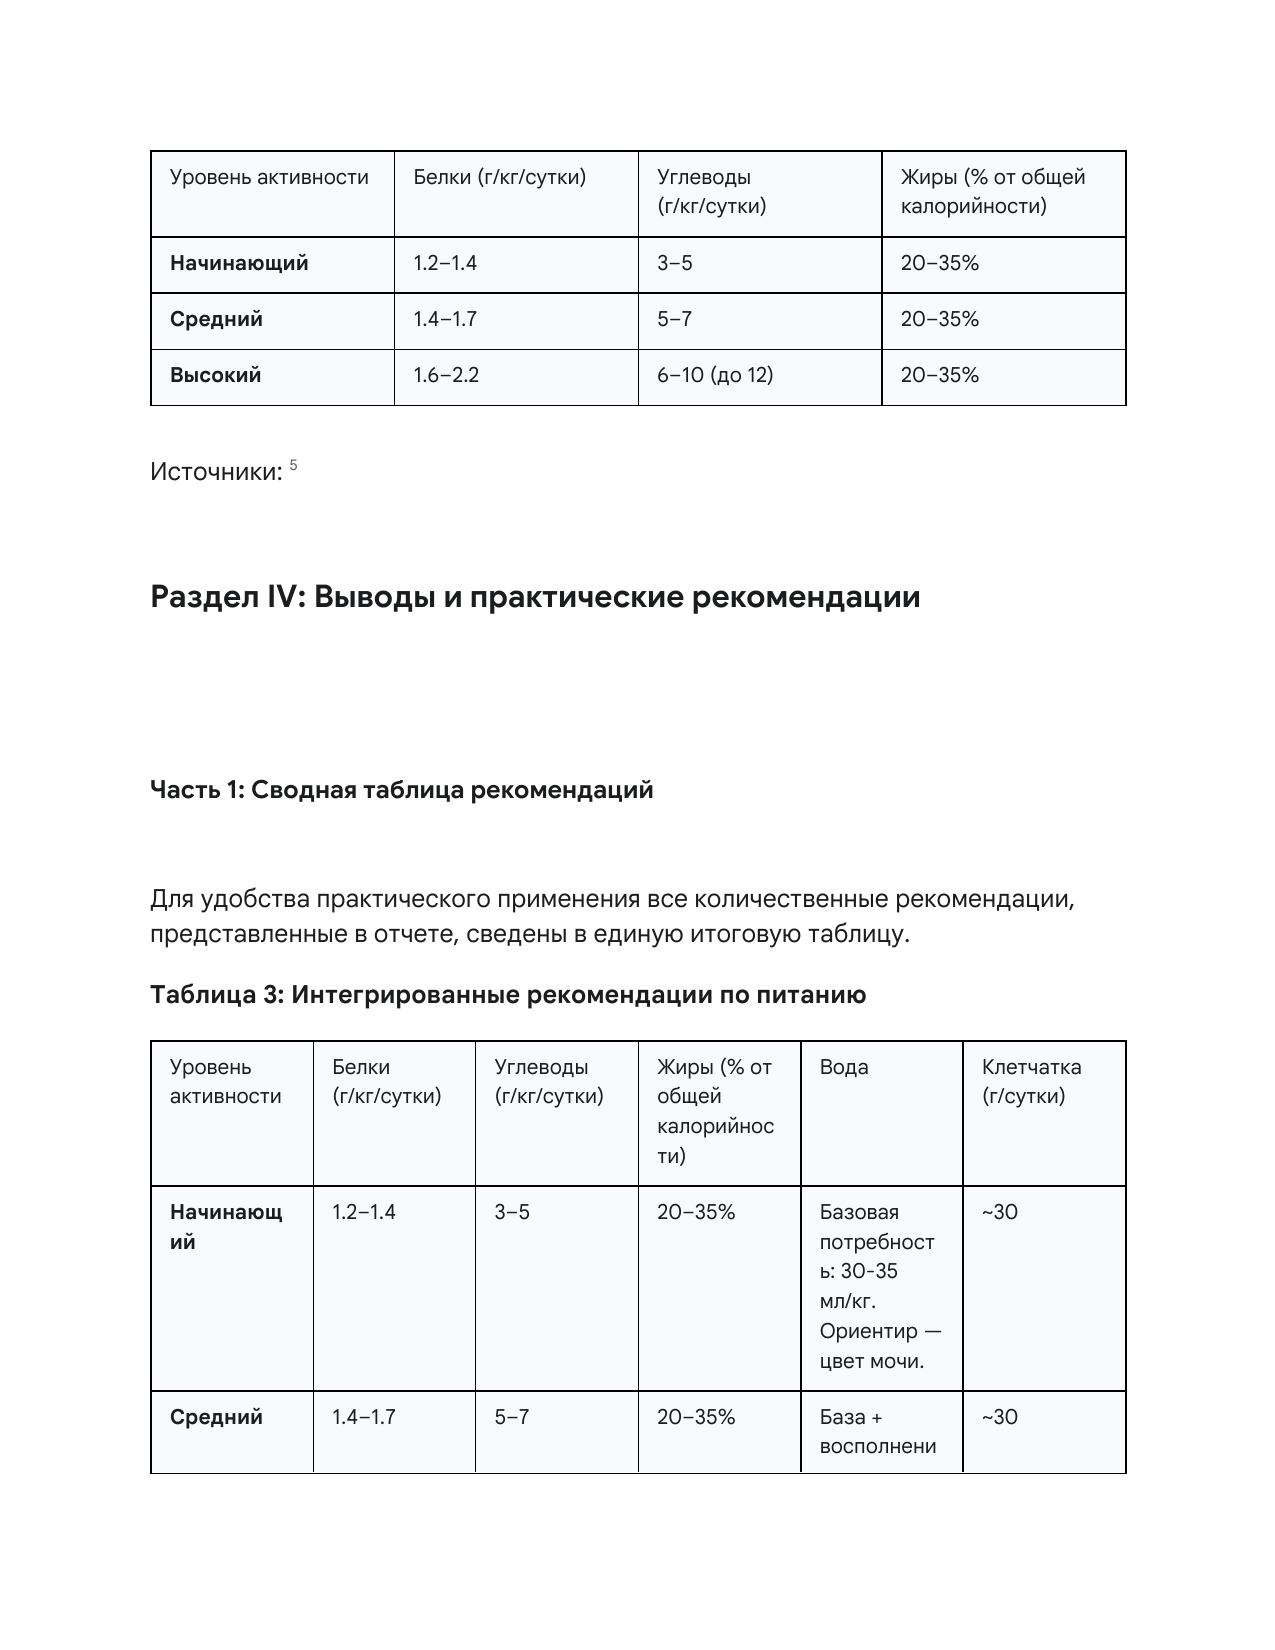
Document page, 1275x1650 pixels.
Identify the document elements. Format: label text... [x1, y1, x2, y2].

text Источники: 5 [150, 456, 1125, 488]
table_cell 1.6–2.2 [395, 350, 638, 405]
table_cell Средний [152, 294, 394, 348]
table_cell 1.2–1.4 [314, 1187, 475, 1390]
table_header Белки (г/кг/сутки) [314, 1042, 475, 1185]
table_header Вода [802, 1042, 962, 1185]
table_header Углеводы (г/кг/сутки) [476, 1042, 638, 1185]
table_cell Средний [152, 1392, 313, 1472]
table_header Клетчатка (г/сутки) [964, 1042, 1125, 1185]
table_cell ~30 [964, 1187, 1125, 1390]
table_header Уровень активности [152, 1042, 313, 1185]
text Таблица 3: Интегрированные рекомендации по питанию [150, 979, 1125, 1011]
table_cell 1.2–1.4 [395, 238, 638, 292]
table_cell Высокий [152, 350, 394, 405]
table_cell 6–10 (до 12) [639, 350, 881, 405]
table_cell 20–35% [883, 238, 1125, 292]
table_cell Начинающий [152, 1187, 313, 1390]
table_cell 1.4–1.7 [395, 294, 638, 348]
table_cell 1.4–1.7 [314, 1392, 475, 1472]
table_cell Базовая потребность: 30-35 мл/кг. Ориентир — цвет мочи. [802, 1187, 962, 1390]
table_cell 3–5 [639, 238, 881, 292]
table_header Жиры (% от общей калорийности) [639, 1042, 800, 1185]
table_cell 20–35% [883, 294, 1125, 348]
table_header Углеводы (г/кг/сутки) [639, 152, 881, 236]
table_cell 20–35% [883, 350, 1125, 405]
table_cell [802, 1392, 962, 1472]
table_cell 3–5 [476, 1187, 638, 1390]
table_cell Начинающий [152, 238, 394, 292]
table_cell 20–35% [639, 1187, 800, 1390]
text Для удобства практического применения все количественные рекомендации, представленные в отчете, сведены в единую итоговую таблицу. [150, 883, 1125, 950]
subtitle Часть 1: Сводная таблица рекомендаций [150, 774, 1125, 805]
table_cell ~30 [964, 1392, 1125, 1472]
table_header Уровень активности [152, 152, 394, 236]
table_header Жиры (% от общей калорийности) [883, 152, 1125, 236]
table_cell 5–7 [639, 294, 881, 348]
subtitle Раздел IV: Выводы и практические рекомендации [150, 578, 1125, 617]
table_cell 20–35% [639, 1392, 800, 1472]
table_cell 5–7 [476, 1392, 638, 1472]
table_header Белки (г/кг/сутки) [395, 152, 638, 236]
